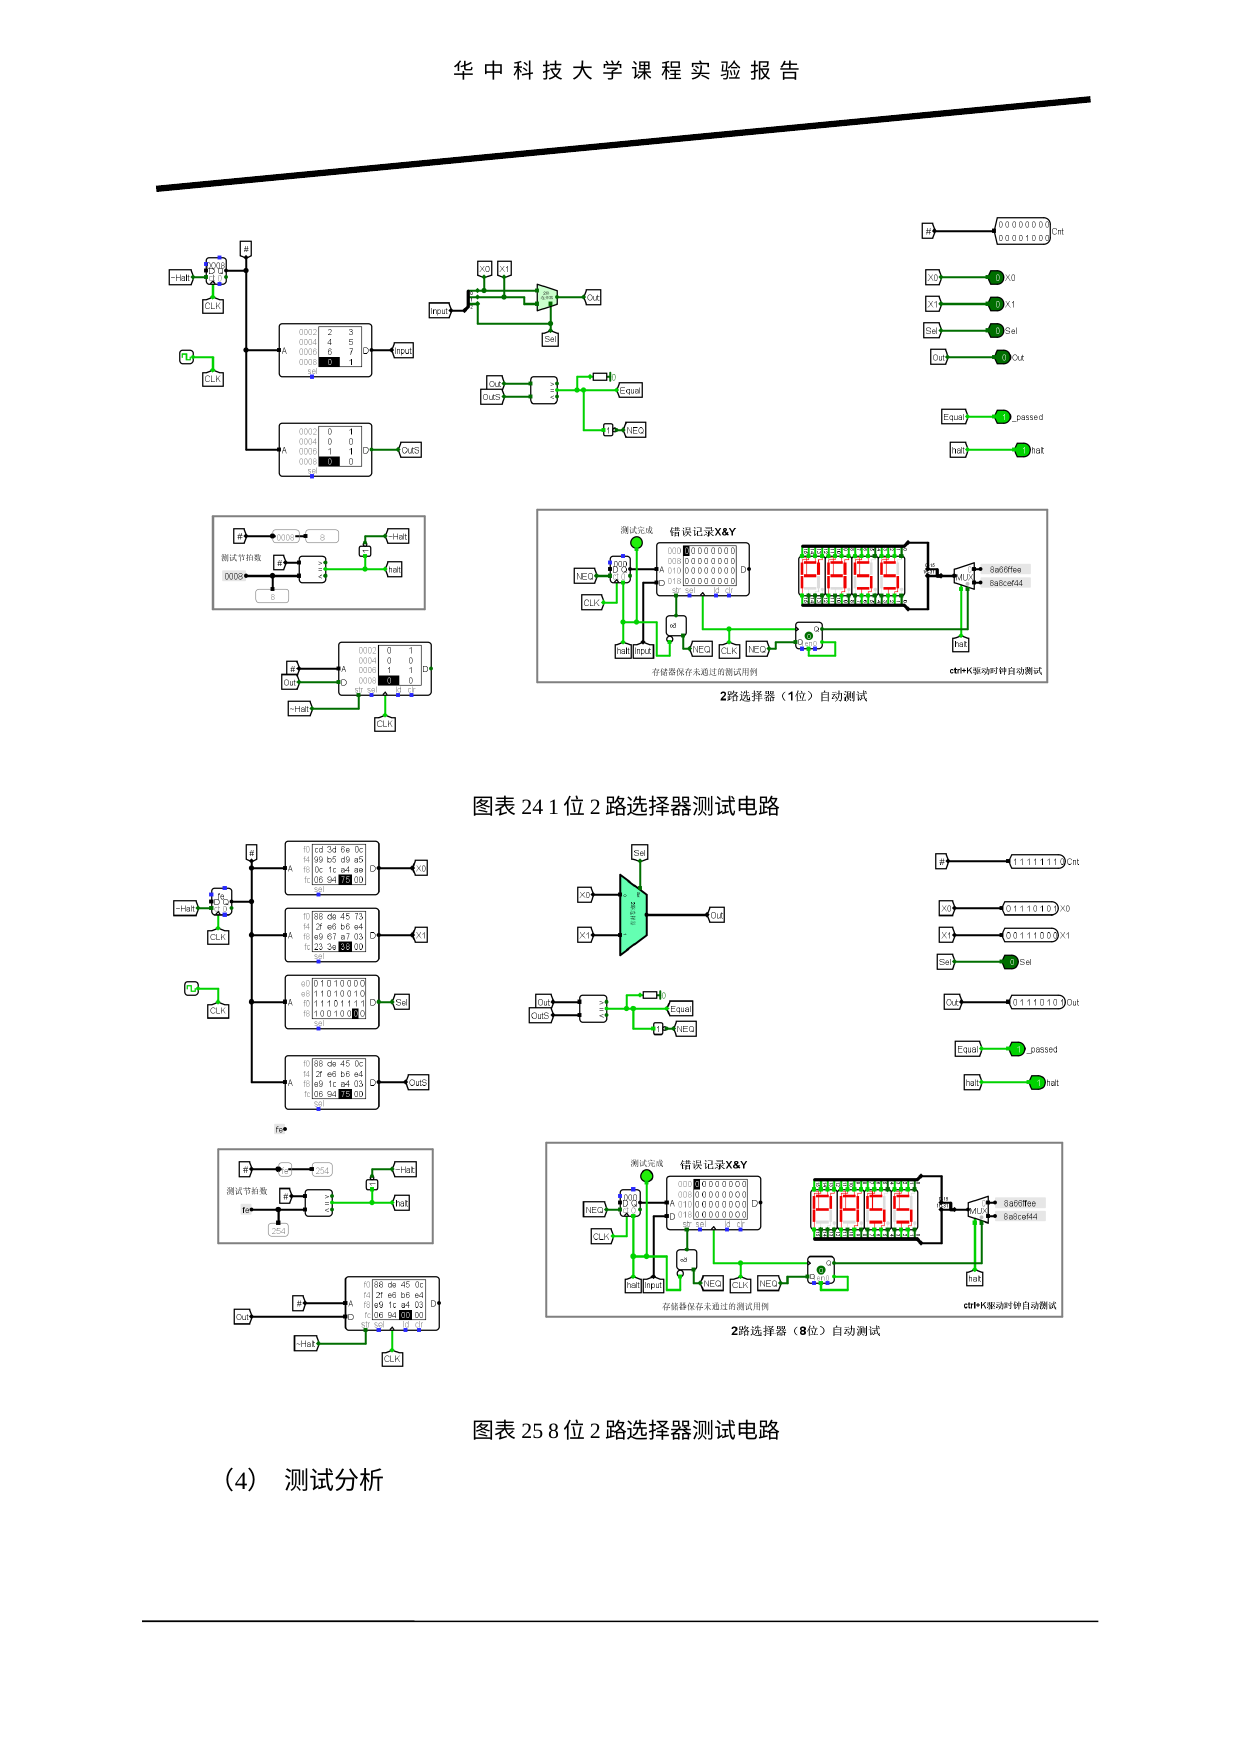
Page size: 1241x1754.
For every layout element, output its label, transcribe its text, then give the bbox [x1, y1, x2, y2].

picture [159, 205, 1093, 749]
picture [159, 830, 1093, 1393]
text 图表 24 1位2路选择器测试电路 [159, 789, 1093, 821]
list 测试分析 [209, 1454, 1093, 1502]
text 图表 25 8位2路选择器测试电路 [159, 1413, 1093, 1445]
